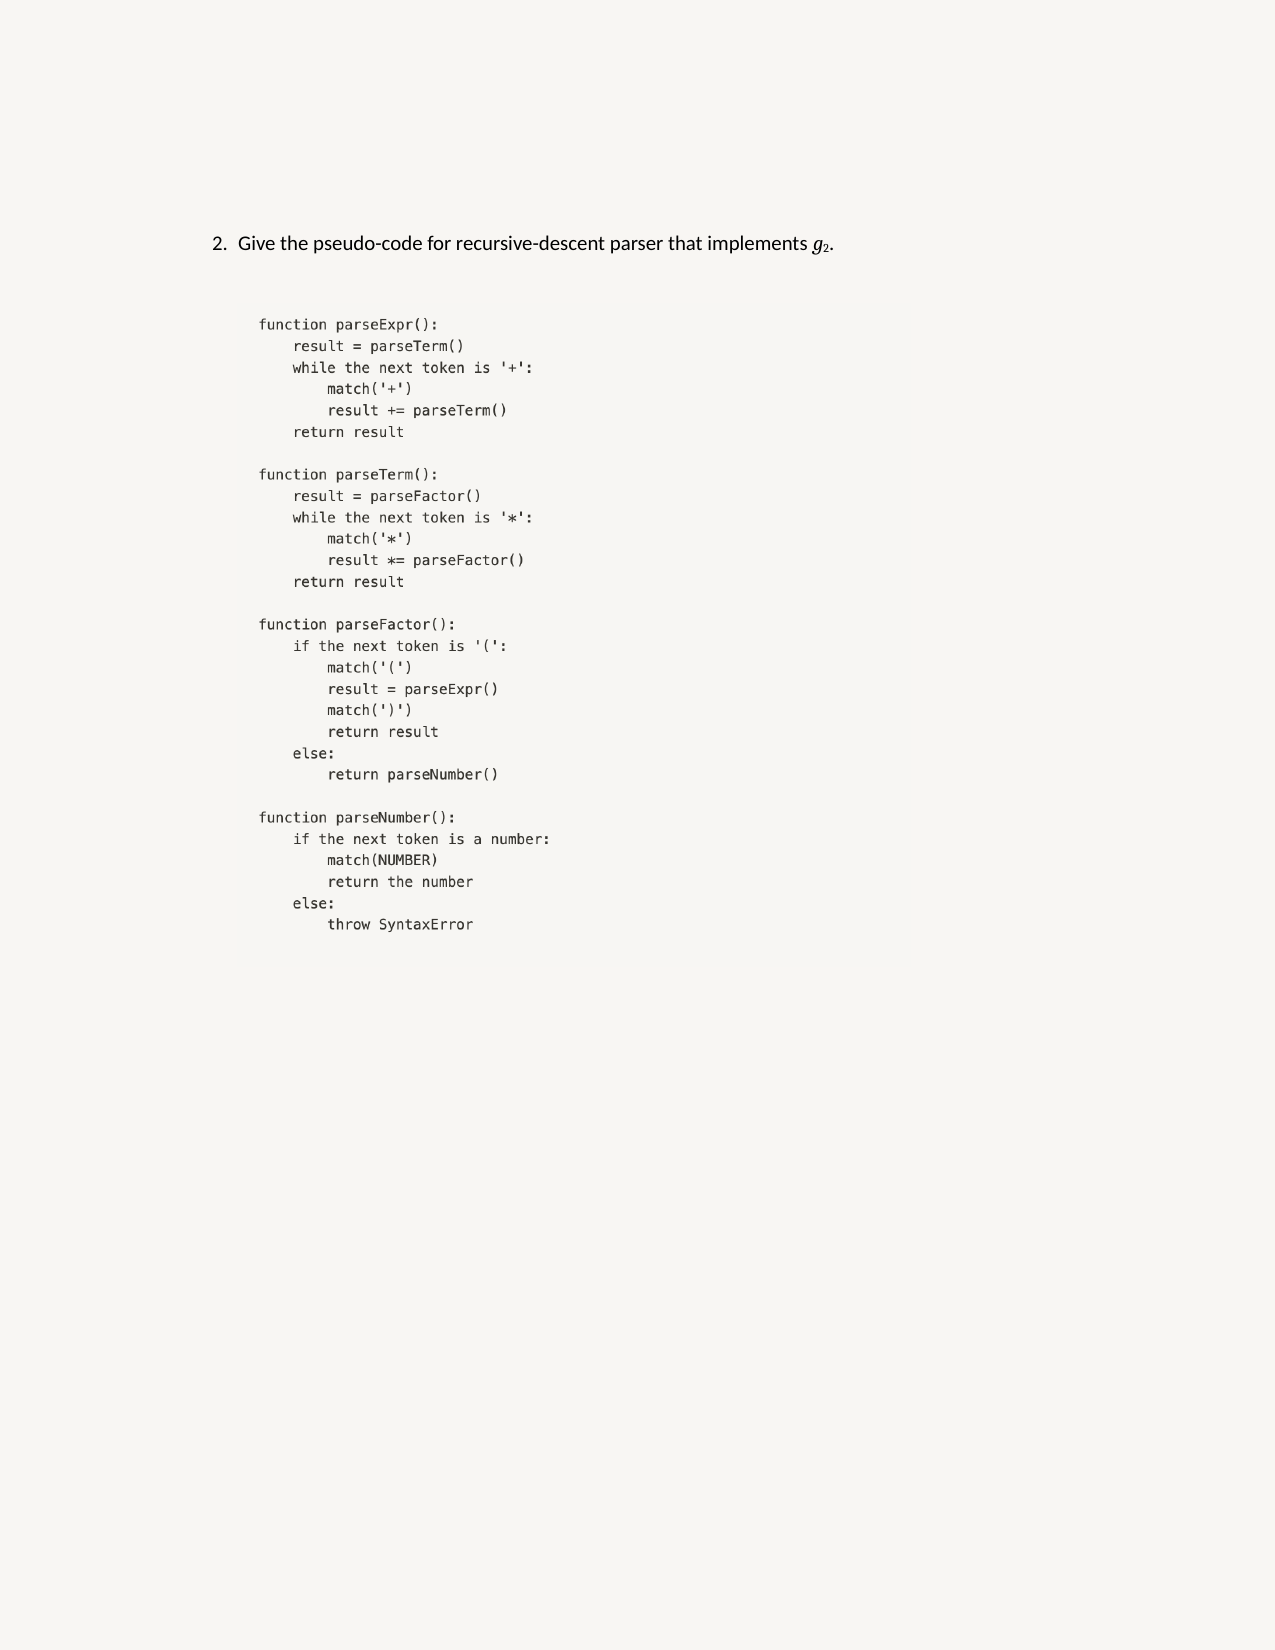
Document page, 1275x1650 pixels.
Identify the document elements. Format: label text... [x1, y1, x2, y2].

list Give the pseudo-code for recursive-descent parser that implements g2. [212, 230, 1069, 256]
picture [237, 303, 911, 967]
